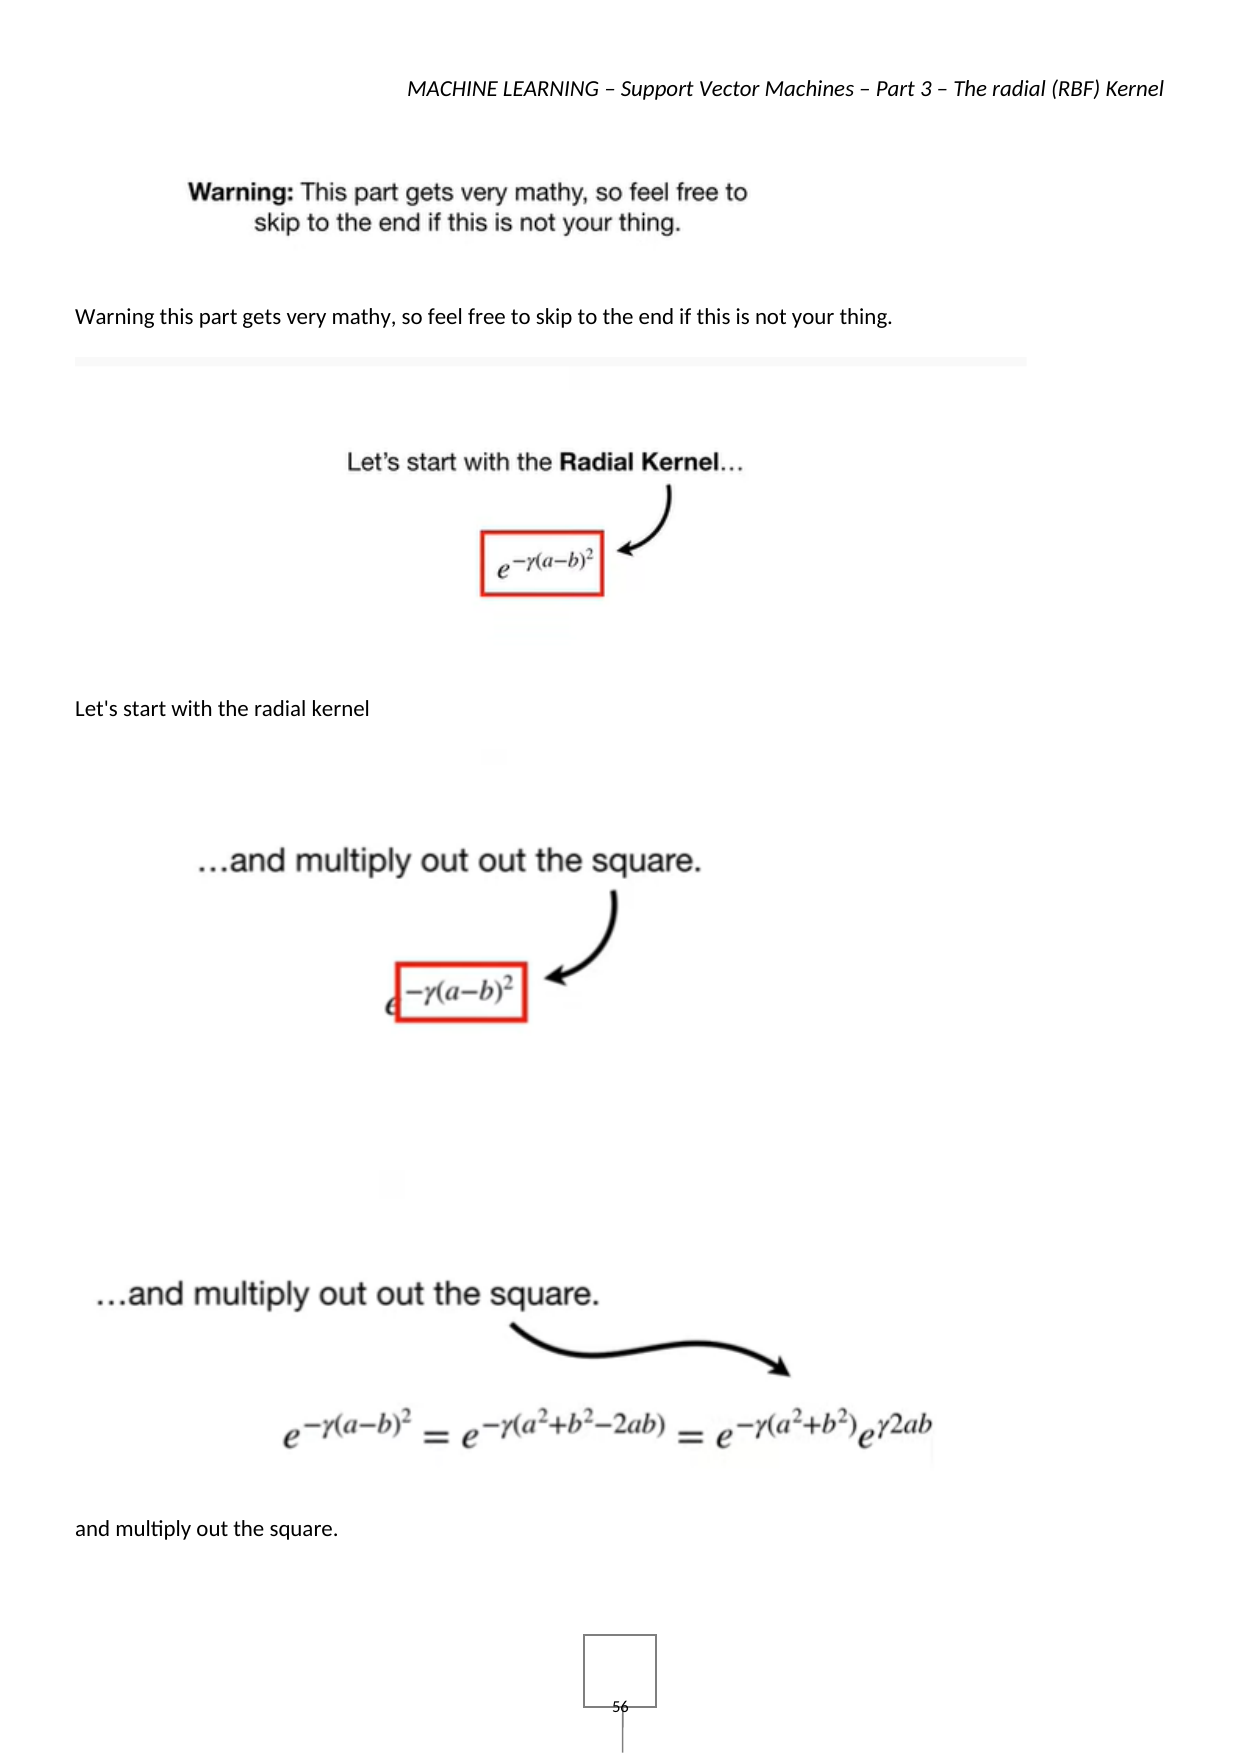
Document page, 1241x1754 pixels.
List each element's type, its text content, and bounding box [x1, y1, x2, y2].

picture [75, 749, 821, 1142]
picture [75, 101, 837, 302]
picture [75, 1170, 994, 1514]
text Let's start with the radial kernel [75, 694, 1165, 722]
picture [75, 357, 1027, 694]
text and multiply out the square. [75, 1514, 1165, 1542]
text Warning this part gets very mathy, so feel free to skip to the end if this is not your thing. [75, 302, 1165, 330]
